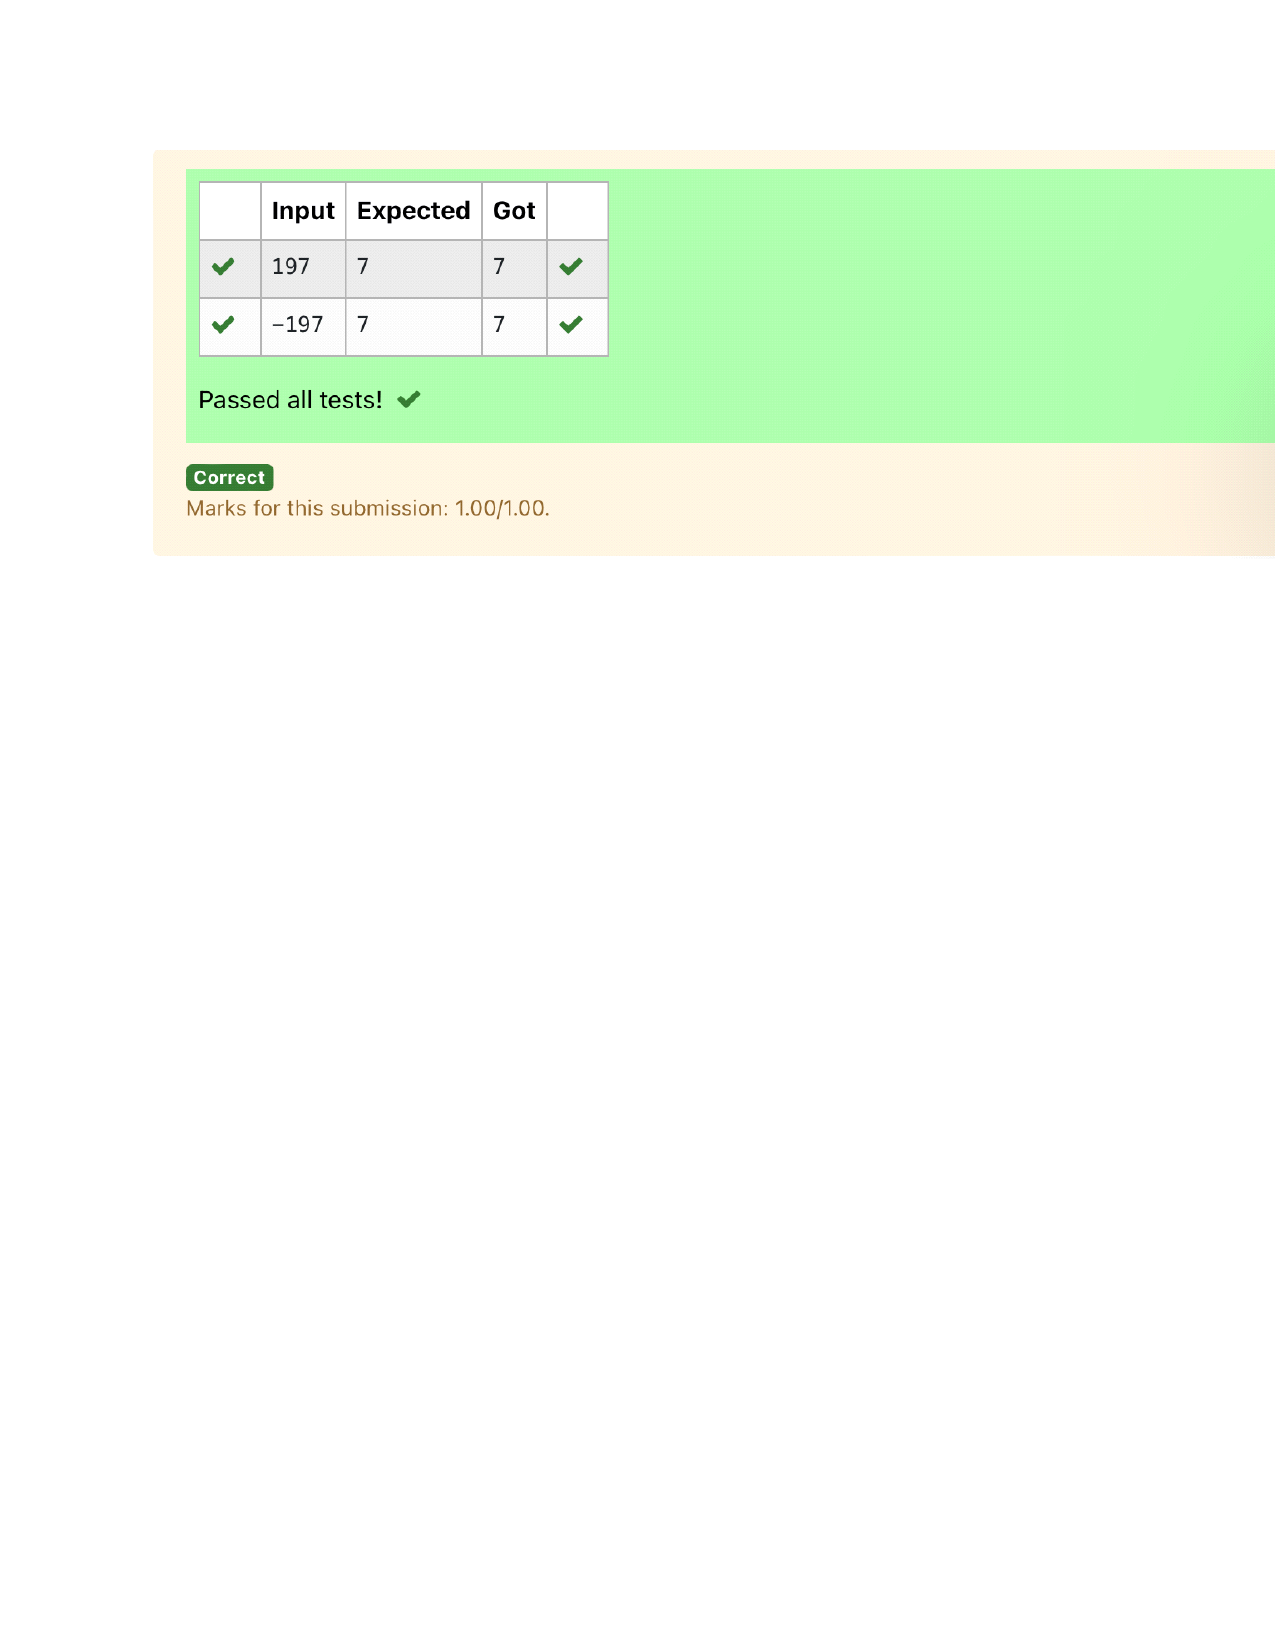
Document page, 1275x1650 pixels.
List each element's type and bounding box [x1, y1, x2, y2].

picture [150, 150, 1275, 559]
